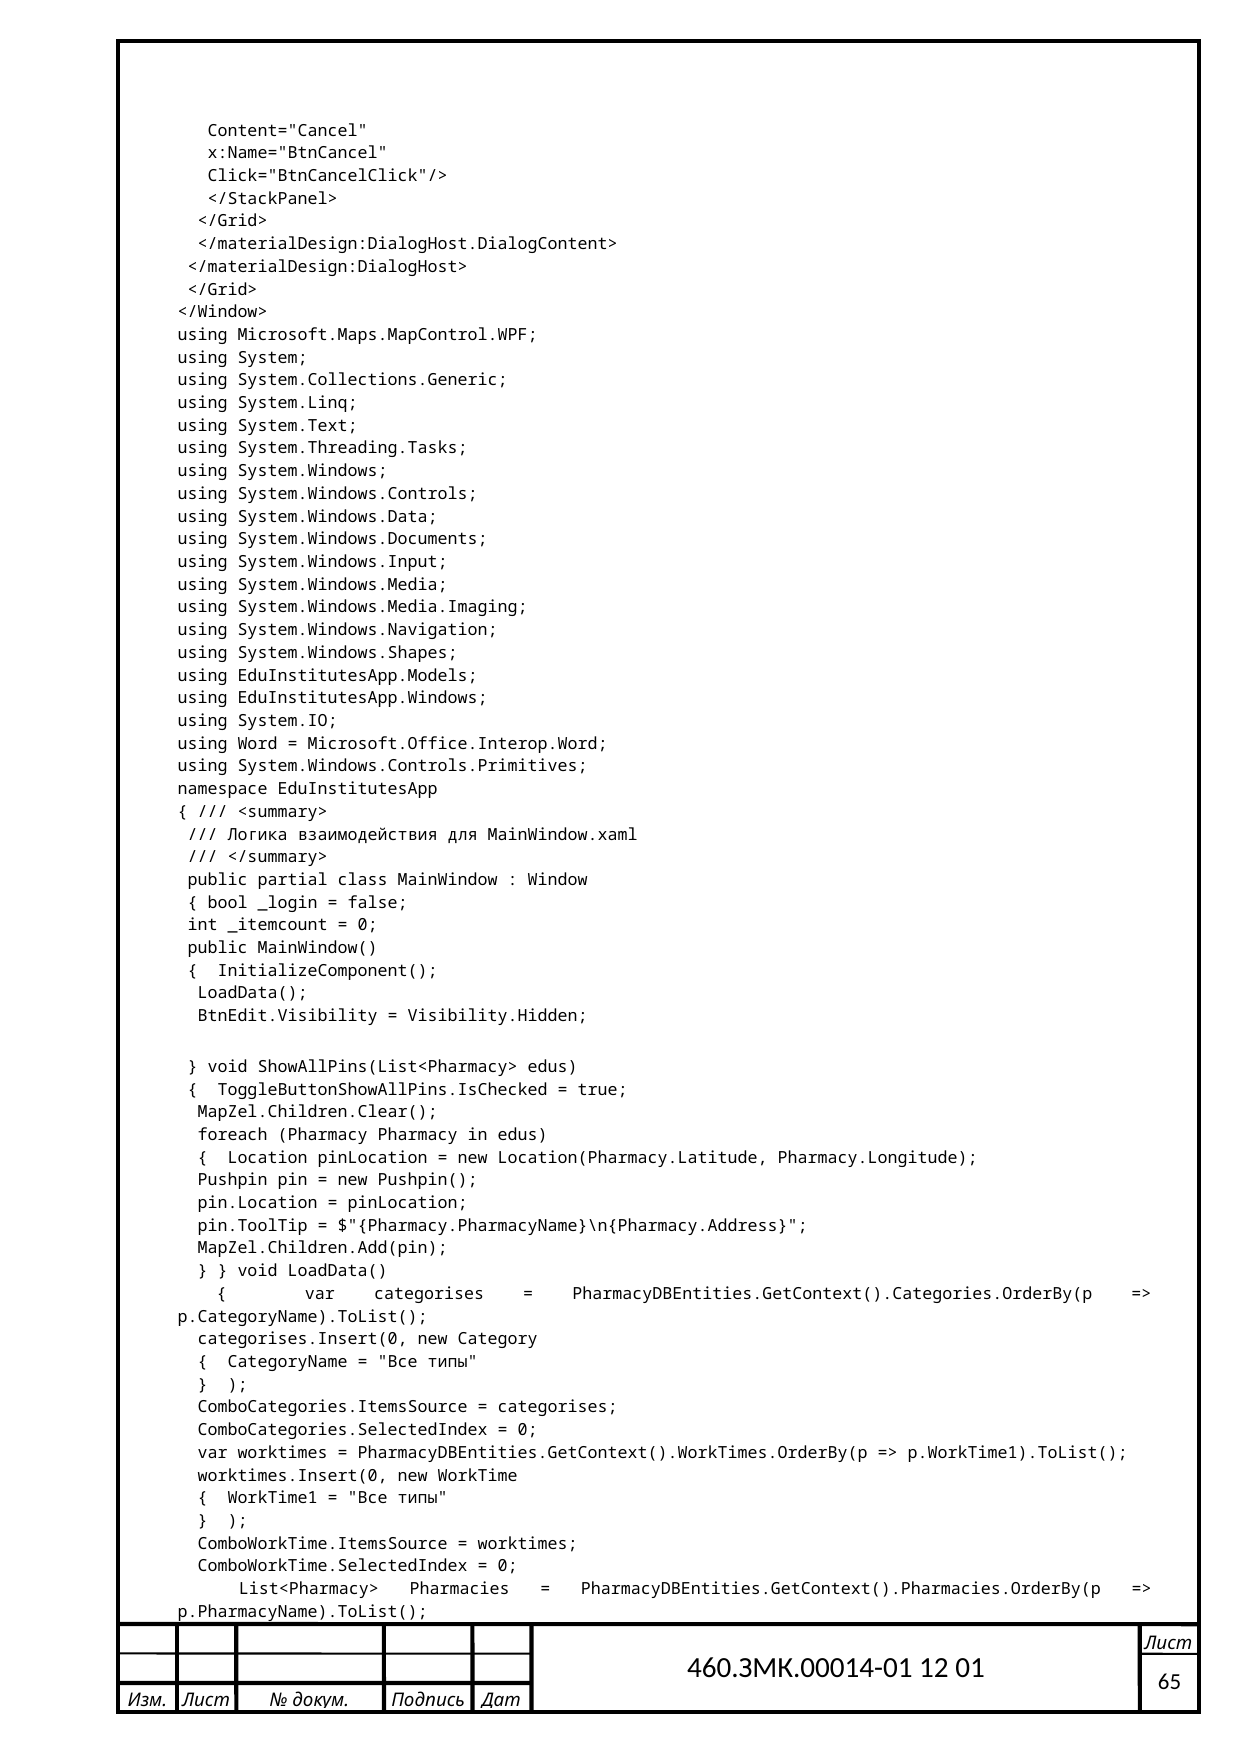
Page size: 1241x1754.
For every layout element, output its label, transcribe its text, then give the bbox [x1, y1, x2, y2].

text MapZel.Children.Clear(); [177, 1100, 1152, 1123]
text using EduInstitutesApp.Windows; [177, 686, 1152, 708]
text } ); [177, 1509, 1152, 1531]
text using System.Windows.Media.Imaging; [177, 595, 1152, 618]
text ComboWorkTime.ItemsSource = worktimes; [177, 1531, 1152, 1554]
text } ); [177, 1372, 1152, 1395]
text using System.IO; [177, 708, 1152, 731]
text using System.Windows.Navigation; [177, 618, 1152, 640]
text pin.Location = pinLocation; [177, 1191, 1152, 1213]
text ComboCategories.ItemsSource = categorises; [177, 1395, 1152, 1418]
text using System.Windows; [177, 459, 1152, 481]
text { bool _login = false; [177, 890, 1152, 913]
text </Window> [177, 300, 1152, 322]
text worktimes.Insert(0, new WorkTime [177, 1463, 1152, 1486]
text LoadData(); [177, 981, 1152, 1004]
text BtnEdit.Visibility = Visibility.Hidden; [177, 1004, 1152, 1026]
text </StackPanel> [177, 186, 1152, 209]
text public MainWindow() [177, 936, 1152, 958]
text int _itemcount = 0; [177, 913, 1152, 936]
text using EduInstitutesApp.Models; [177, 663, 1152, 686]
text using System.Windows.Documents; [177, 527, 1152, 549]
text MapZel.Children.Add(pin); [177, 1236, 1152, 1259]
text using System.Windows.Input; [177, 549, 1152, 572]
text public partial class MainWindow : Window [177, 867, 1152, 890]
text using System.Threading.Tasks; [177, 436, 1152, 459]
text { InitializeComponent(); [177, 958, 1152, 981]
text using System.Windows.Data; [177, 504, 1152, 527]
text } void ShowAllPins(List<Pharmacy> edus) [177, 1054, 1152, 1077]
text using System.Linq; [177, 391, 1152, 413]
text using System; [177, 345, 1152, 368]
text /// </summary> [177, 845, 1152, 867]
text ComboWorkTime.SelectedIndex = 0; [177, 1554, 1152, 1577]
text using Word = Microsoft.Office.Interop.Word; [177, 731, 1152, 754]
text Pushpin pin = new Pushpin(); [177, 1168, 1152, 1191]
text using System.Windows.Controls.Primitives; [177, 754, 1152, 777]
text Click="BtnCancelClick"/> [177, 163, 1152, 186]
text using System.Windows.Controls; [177, 481, 1152, 504]
text { /// <summary> [177, 799, 1152, 822]
text using Microsoft.Maps.MapControl.WPF; [177, 322, 1152, 345]
text </materialDesign:DialogHost> [177, 254, 1152, 277]
text /// Логика взаимодействия для MainWindow.xaml [177, 822, 1152, 845]
text { CategoryName = "Все типы" [177, 1350, 1152, 1372]
text Content="Cancel" [177, 118, 1152, 141]
text { Location pinLocation = new Location(Pharmacy.Latitude, Pharmacy.Longitude); [177, 1145, 1152, 1168]
text using System.Text; [177, 413, 1152, 436]
text } } void LoadData() [177, 1259, 1152, 1282]
text categorises.Insert(0, new Category [177, 1327, 1152, 1350]
text var worktimes = PharmacyDBEntities.GetContext().WorkTimes.OrderBy(p => p.WorkTime1).ToList(); [177, 1441, 1152, 1463]
text { WorkTime1 = "Все типы" [177, 1486, 1152, 1509]
text </Grid> [177, 277, 1152, 300]
text using System.Collections.Generic; [177, 368, 1152, 391]
text { var categorises = PharmacyDBEntities.GetContext().Categories.OrderBy(p => p.CategoryName).ToList(); [177, 1282, 1152, 1327]
text x:Name="BtnCancel" [177, 141, 1152, 163]
text using System.Windows.Shapes; [177, 640, 1152, 663]
text namespace EduInstitutesApp [177, 777, 1152, 799]
text </Grid> [177, 209, 1152, 232]
text { ToggleButtonShowAllPins.IsChecked = true; [177, 1077, 1152, 1100]
text List<Pharmacy> Pharmacies = PharmacyDBEntities.GetContext().Pharmacies.OrderBy(p => p.PharmacyName).ToList(); [177, 1577, 1152, 1622]
text ComboCategories.SelectedIndex = 0; [177, 1418, 1152, 1441]
text using System.Windows.Media; [177, 572, 1152, 595]
text </materialDesign:DialogHost.DialogContent> [177, 232, 1152, 254]
text foreach (Pharmacy Pharmacy in edus) [177, 1123, 1152, 1145]
text pin.ToolTip = $"{Pharmacy.PharmacyName}\n{Pharmacy.Address}"; [177, 1213, 1152, 1236]
